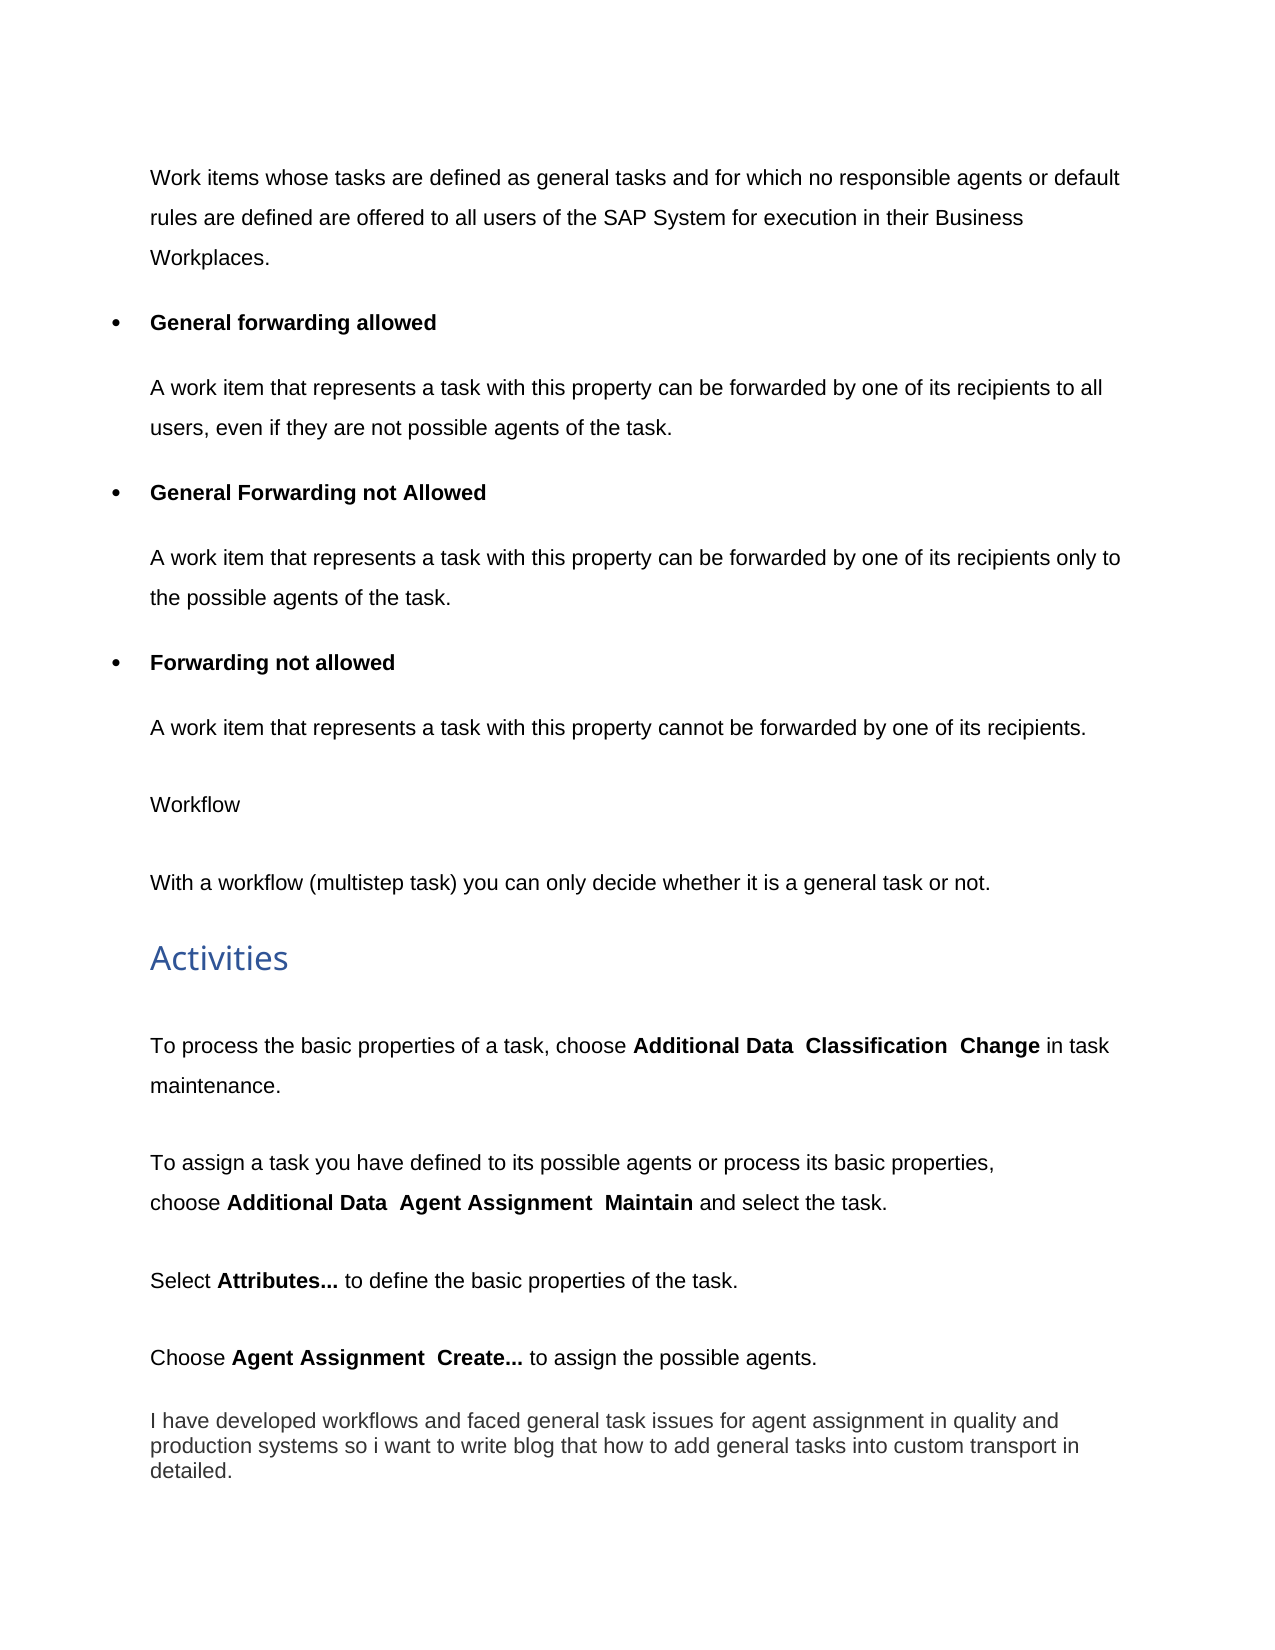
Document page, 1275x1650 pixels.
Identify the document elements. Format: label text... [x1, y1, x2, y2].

text Workflow [150, 777, 1125, 817]
text Work items whose tasks are defined as general tasks and for which no responsible agents or default rules are defined are offered to all users of the SAP System for execution in their Business Workplaces. [150, 150, 1125, 270]
list General Forwarding not Allowed [112, 465, 1125, 505]
text To process the basic properties of a task, choose Additional Data Classification Change in task maintenance. [150, 1018, 1125, 1098]
text To assign a task you have defined to its possible agents or process its basic properties, choose Additional Data Agent Assignment Maintain and select the task. [150, 1135, 1125, 1215]
text I have developed workflows and faced general task issues for agent assignment in quality and production systems so i want to write blog that how to add general tasks into custom transport in detailed. [150, 1408, 1125, 1483]
text With a workflow (multistep task) you can only decide whether it is a general task or not. [150, 855, 1125, 895]
text Choose Agent Assignment Create... to assign the possible agents. [150, 1330, 1125, 1370]
list General forwarding allowed [112, 295, 1125, 335]
text Select Attributes... to define the basic properties of the task. [150, 1253, 1125, 1293]
text A work item that represents a task with this property can be forwarded by one of its recipients to all users, even if they are not possible agents of the task. [150, 360, 1125, 440]
text A work item that represents a task with this property can be forwarded by one of its recipients only to the possible agents of the task. [150, 530, 1125, 610]
subtitle Activities [150, 935, 1125, 980]
text A work item that represents a task with this property cannot be forwarded by one of its recipients. [150, 700, 1125, 740]
list Forwarding not allowed [112, 635, 1125, 675]
